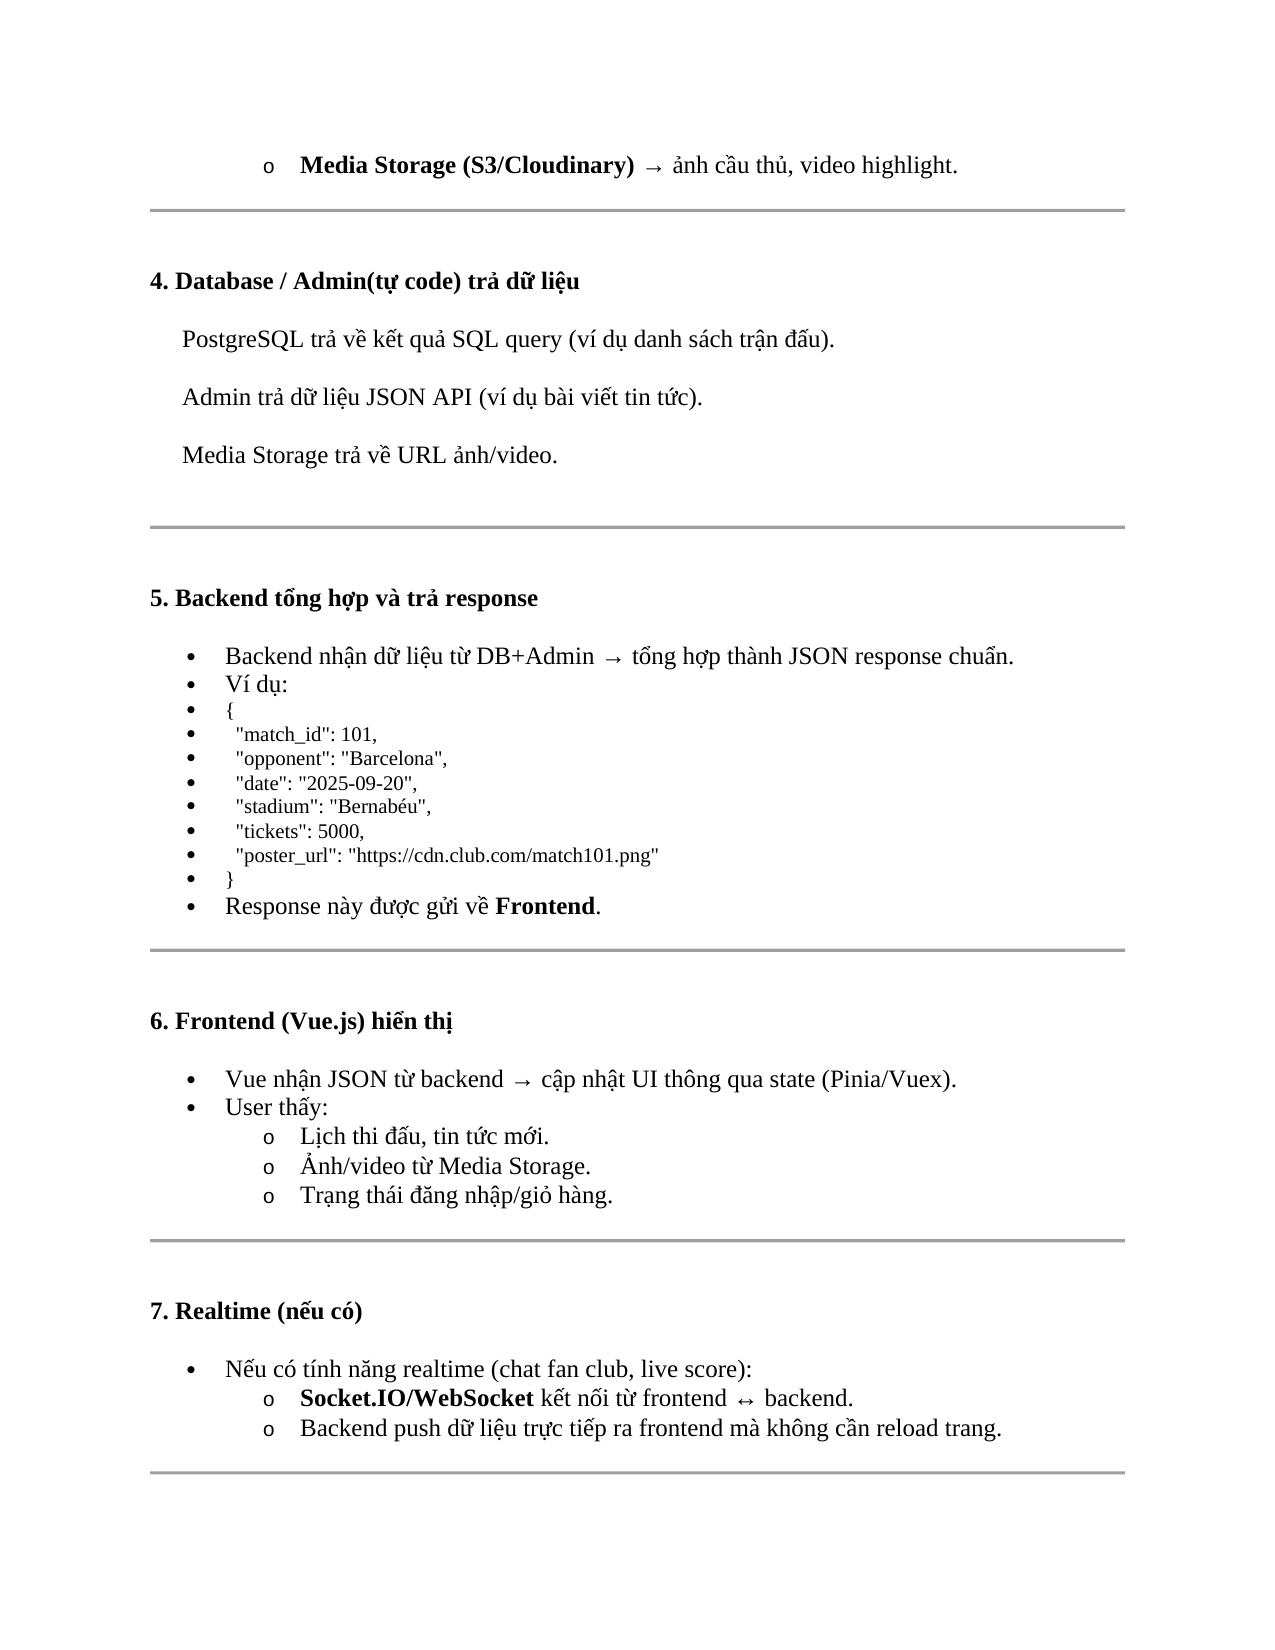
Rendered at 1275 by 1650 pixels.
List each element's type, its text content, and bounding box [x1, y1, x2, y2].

text 5. Backend tổng hợp và trả response [150, 583, 1125, 612]
list Backend push dữ liệu trực tiếp ra frontend mà không cần reload trang. [262, 1413, 1125, 1442]
text  PostgreSQL trả về kết quả SQL query (ví dụ danh sách trận đấu). [150, 324, 1125, 353]
list Socket.IO/WebSocket kết nối từ frontend ↔ backend. [262, 1383, 1125, 1413]
list "tickets": 5000, [187, 818, 1125, 843]
list Media Storage (S3/Cloudinary) → ảnh cầu thủ, video highlight. [262, 150, 1125, 179]
list "match_id": 101, [187, 722, 1125, 746]
list Vue nhận JSON từ backend → cập nhật UI thông qua state (Pinia/Vuex). [187, 1064, 1125, 1092]
text 7. Realtime (nếu có) [150, 1296, 1125, 1325]
list { [187, 698, 1125, 722]
list Lịch thi đấu, tin tức mới. [262, 1121, 1125, 1151]
list Trạng thái đăng nhập/giỏ hàng. [262, 1180, 1125, 1210]
list Response này được gửi về Frontend. [187, 891, 1125, 919]
list } [187, 867, 1125, 891]
list "stadium": "Bernabéu", [187, 794, 1125, 818]
list Ảnh/video từ Media Storage. [262, 1151, 1125, 1180]
list Backend nhận dữ liệu từ DB+Admin → tổng hợp thành JSON response chuẩn. [187, 641, 1125, 669]
text  Admin trả dữ liệu JSON API (ví dụ bài viết tin tức). [150, 382, 1125, 411]
list "poster_url": "https://cdn.club.com/match101.png" [187, 843, 1125, 867]
list User thấy: [187, 1092, 1125, 1121]
text  Media Storage trả về URL ảnh/video. [150, 440, 1125, 468]
text 4. Database / Admin(tự code) trả dữ liệu [150, 266, 1125, 295]
list Ví dụ: [187, 669, 1125, 698]
list "opponent": "Barcelona", [187, 746, 1125, 770]
list "date": "2025-09-20", [187, 770, 1125, 794]
text 6. Frontend (Vue.js) hiển thị [150, 1006, 1125, 1034]
list Nếu có tính năng realtime (chat fan club, live score): [187, 1354, 1125, 1383]
